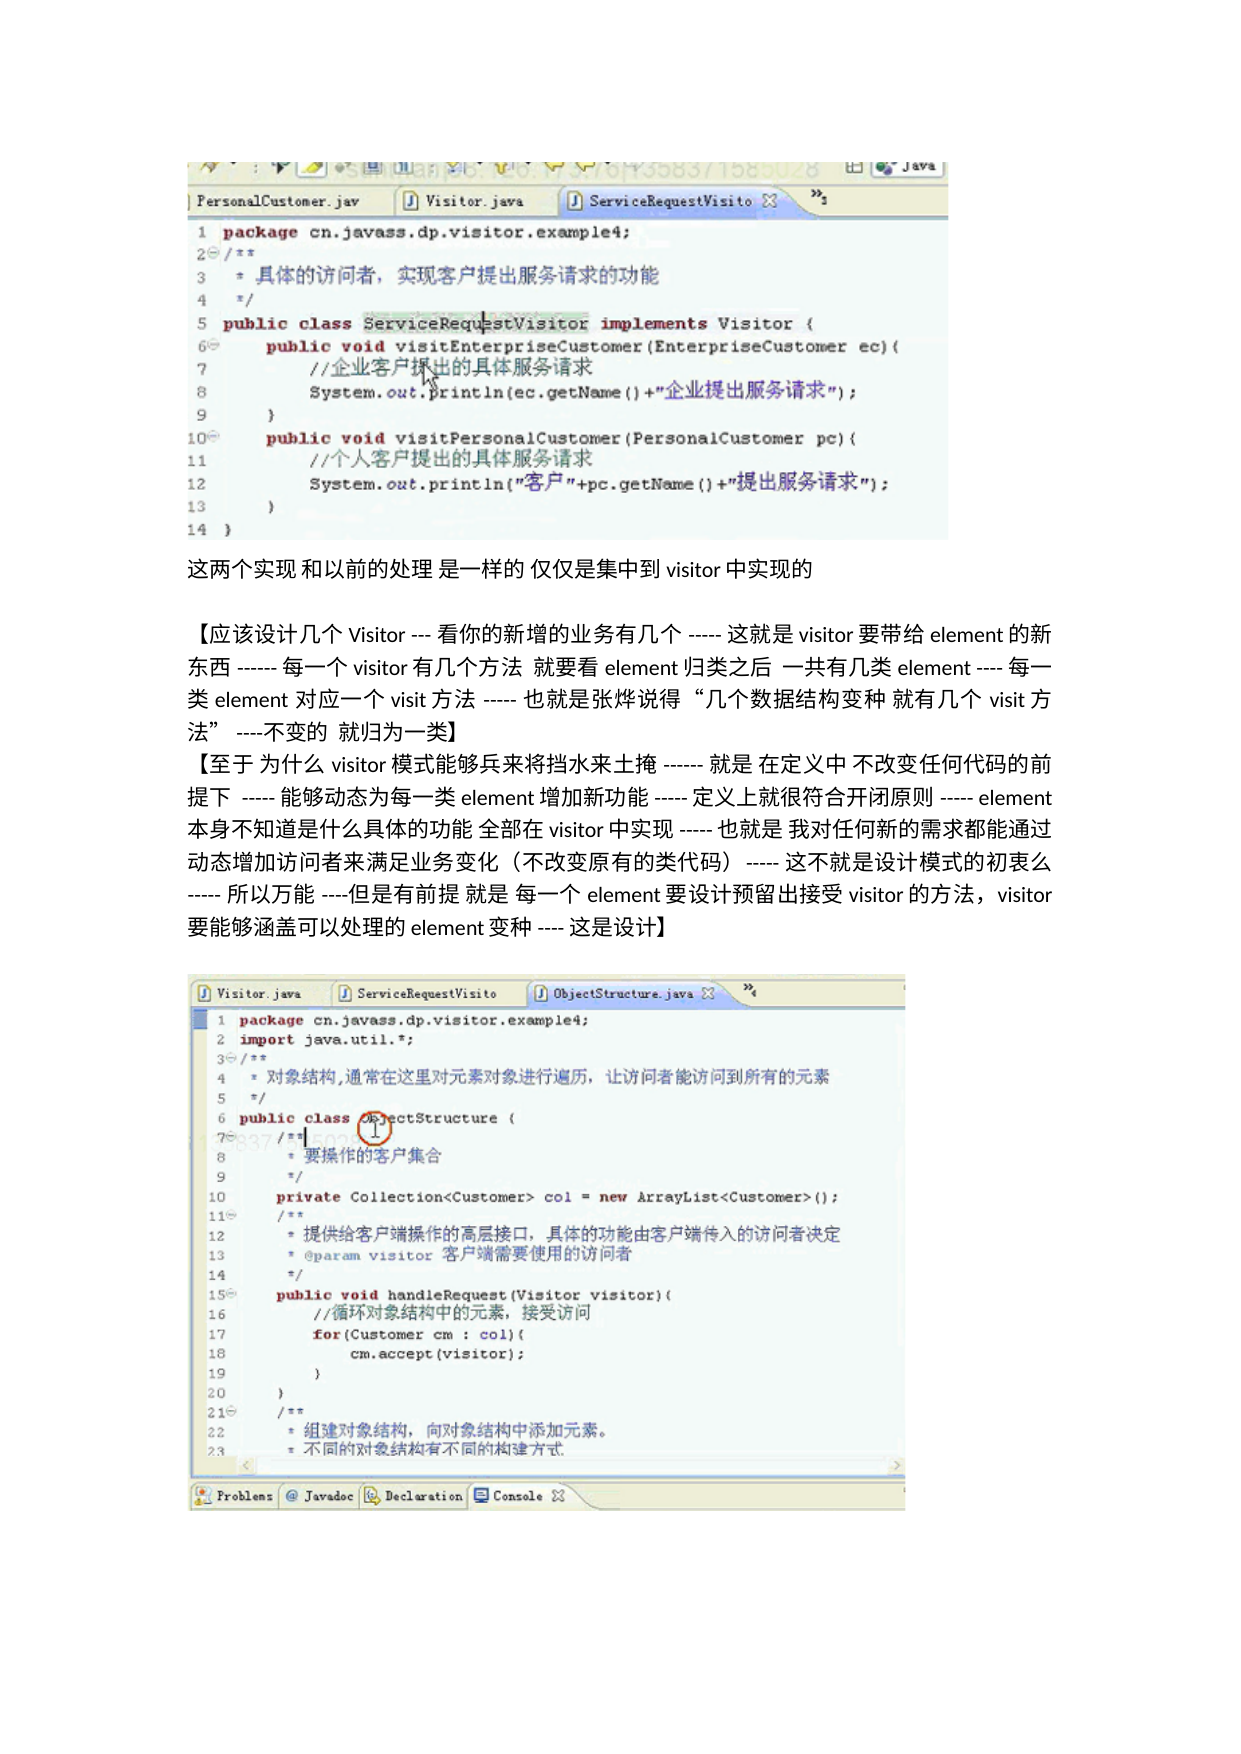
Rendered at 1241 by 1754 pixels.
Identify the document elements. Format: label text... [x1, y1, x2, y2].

text 这两个实现 和以前的处理 是一样的 仅仅是集中到visitor中实现的 [187, 552, 1053, 584]
picture [187, 974, 906, 1511]
text 【至于 为什么 visitor模式能够兵来将挡水来土掩 ------ 就是 在定义中 不改变任何代码的前提下 ----- 能够动态为每一类element增加新功能 ----- 定义上就很符合开闭原则 ----- element本身不知道是什么具体的功能 全部在visitor中实现 ----- 也就是 我对任何新的需求都能通过动态增加访问者来满足业务变化（不改变原有的类代码）----- 这不就是设计模式的初衷么 ----- 所以万能 ----但是有前提 就是 每一个element要设计预留出接受visitor的方法，visitor要能够涵盖可以处理的element变种 ---- 这是设计】 [187, 747, 1053, 942]
text 【应该设计几个Visitor --- 看你的新增的业务有几个 ----- 这就是visitor要带给element的新东西 ------ 每一个visitor有几个方法 就要看 element 归类之后 一共有几类element ---- 每一类element 对应一个visit方法 ----- 也就是张烨说得“几个数据结构变种 就有几个visit方法” ----不变的 就归为一类】 [187, 617, 1053, 747]
picture [187, 162, 949, 540]
